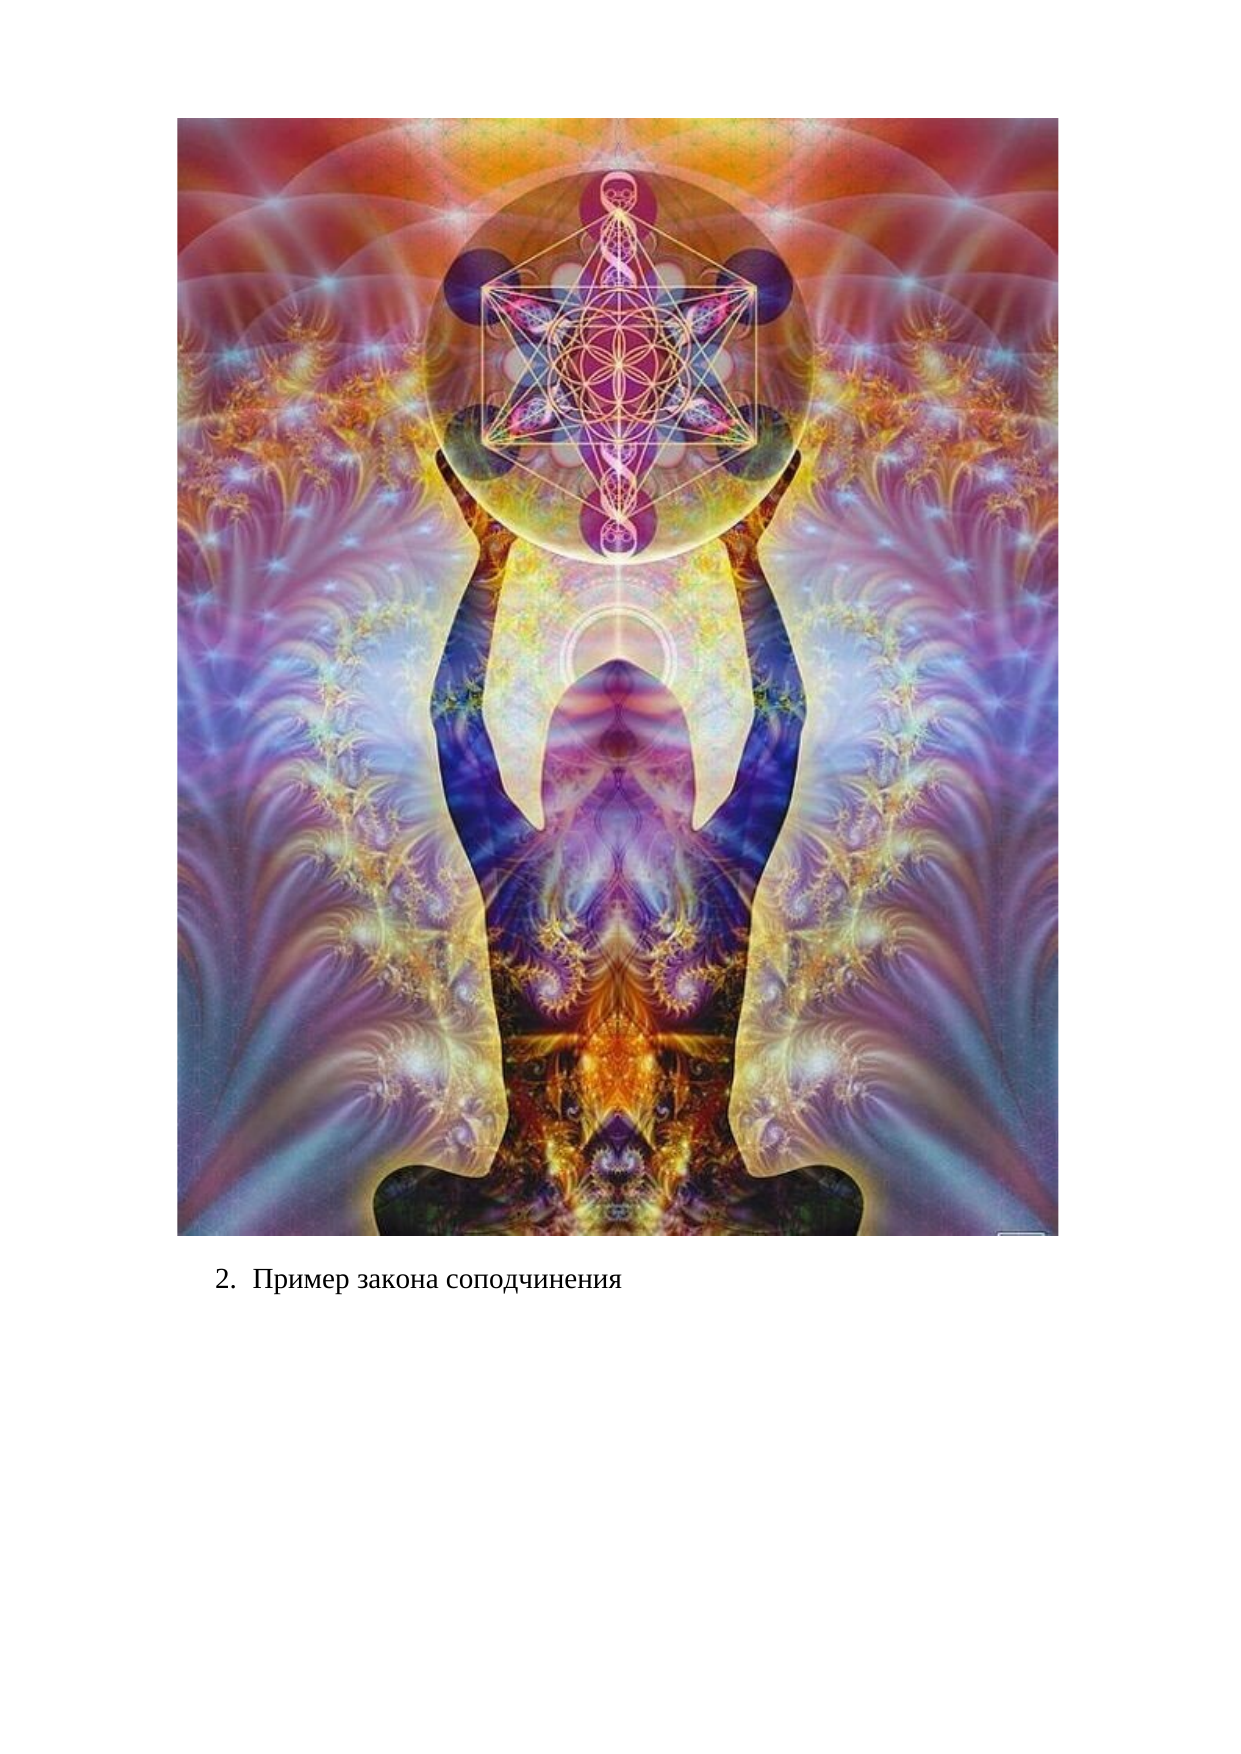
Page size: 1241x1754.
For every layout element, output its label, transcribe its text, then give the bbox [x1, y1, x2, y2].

list Пример закона соподчинения [215, 1261, 1152, 1294]
picture [177, 118, 1059, 1236]
